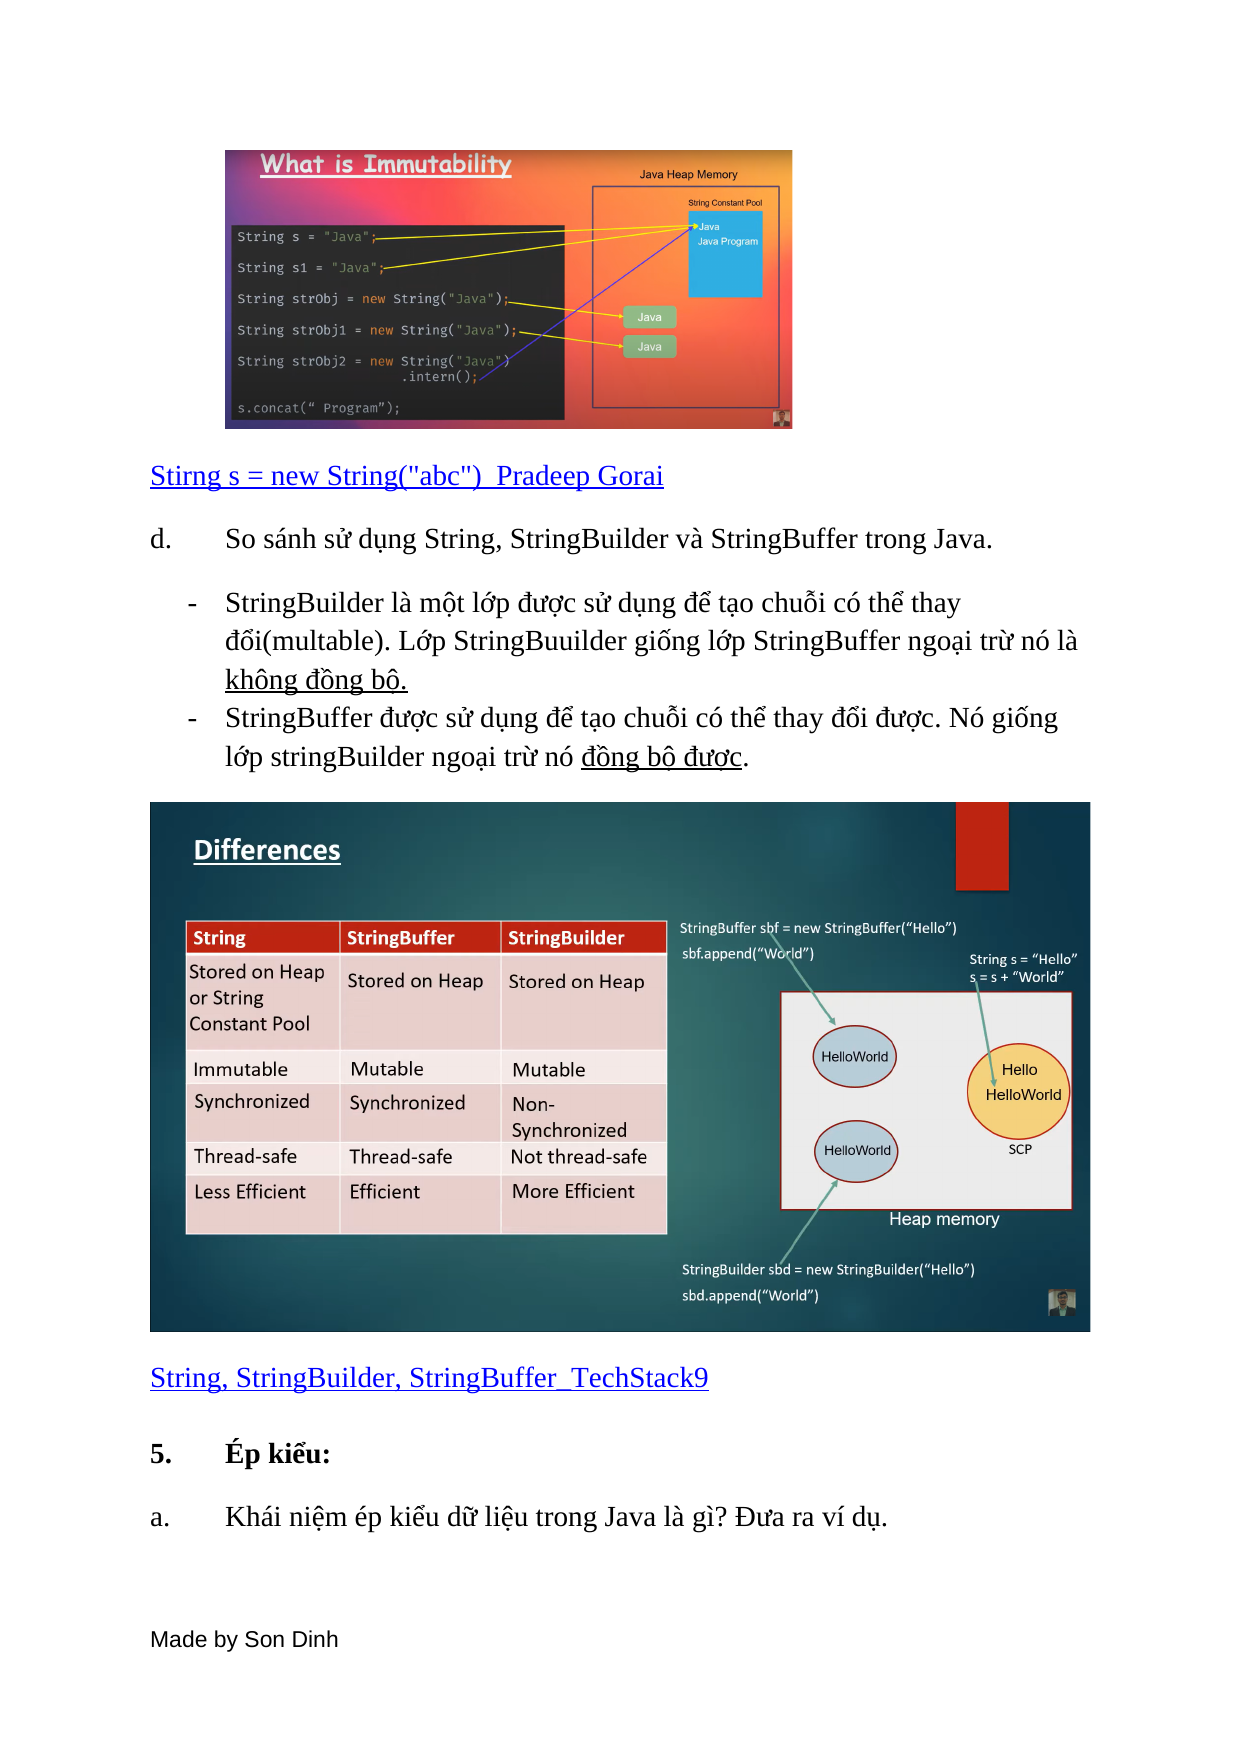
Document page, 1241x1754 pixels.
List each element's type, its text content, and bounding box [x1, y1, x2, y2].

list StringBuilder là một lớp được sử dụng để tạo chuỗi có thể thay đổi(multable). Lớp StringBuuilder giống lớp StringBuffer ngoại trừ nó là không đồng bộ. [187, 585, 1090, 696]
picture [225, 150, 793, 429]
picture [150, 802, 1091, 1332]
text a. Khái niệm ép kiểu dữ liệu trong Java là gì? Đưa ra ví dụ. [150, 1499, 1090, 1533]
list StringBuffer được sử dụng để tạo chuỗi có thể thay đổi được. Nó giống lớp stringBuilder ngoại trừ nó đồng bộ được. [187, 701, 1090, 773]
text d. So sánh sử dụng String, StringBuilder và StringBuffer trong Java. [150, 521, 1090, 555]
text Stirng s = new String("abc")_Pradeep Gorai [150, 458, 1090, 491]
text String, StringBuilder, StringBuffer_TechStack9 [150, 1361, 1090, 1394]
subtitle 5. Ép kiểu: [150, 1436, 1090, 1469]
